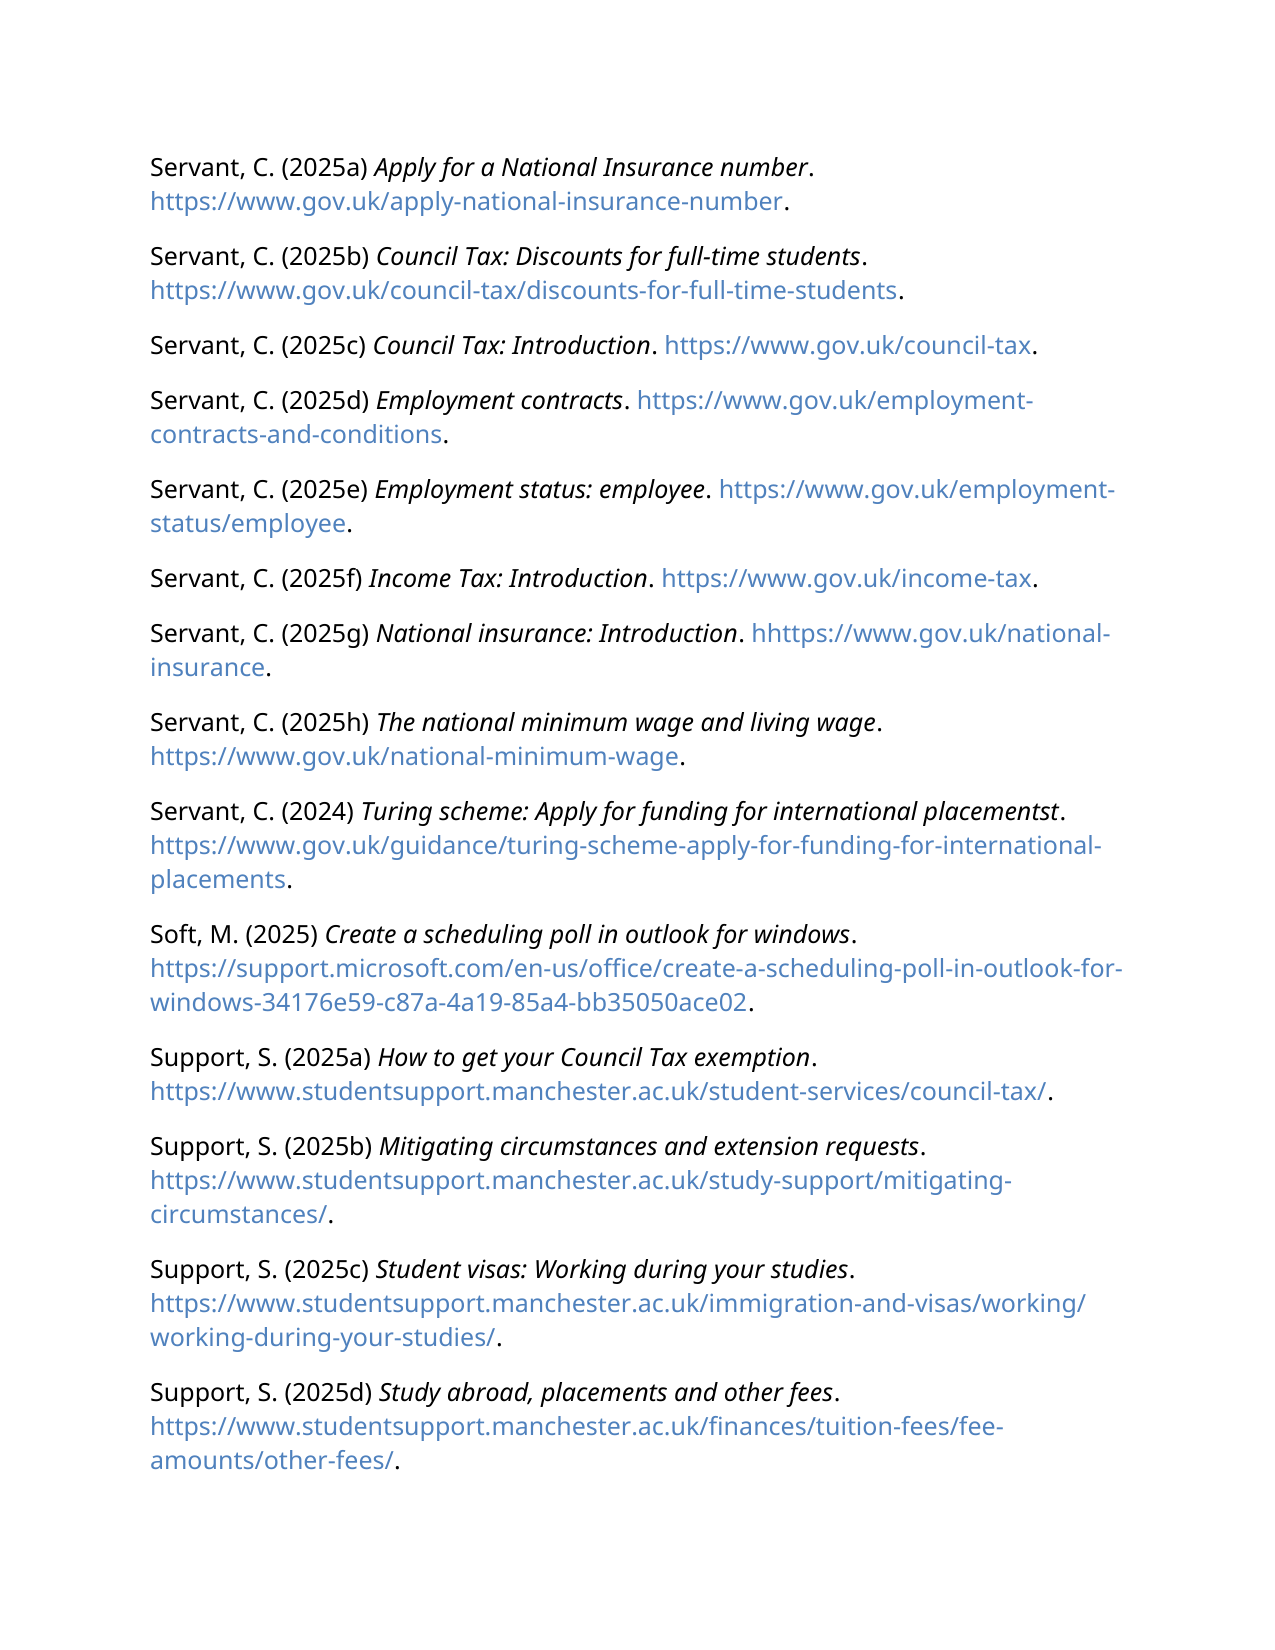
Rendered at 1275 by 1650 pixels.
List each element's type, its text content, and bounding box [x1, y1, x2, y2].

text Soft, M. (2025) Create a scheduling poll in outlook for windows. https://support.microsoft.com/en-us/office/create-a-scheduling-poll-in-outlook-for-windows-34176e59-c87a-4a19-85a4-bb35050ace02. [150, 917, 1125, 1019]
text Support, S. (2025d) Study abroad, placements and other fees. https://www.studentsupport.manchester.ac.uk/finances/tuition-fees/fee-amounts/other-fees/. [150, 1374, 1125, 1477]
text Support, S. (2025a) How to get your Council Tax exemption. https://www.studentsupport.manchester.ac.uk/student-services/council-tax/. [150, 1039, 1125, 1108]
text Servant, C. (2025f) Income Tax: Introduction. https://www.gov.uk/income-tax. [150, 561, 1125, 595]
text Servant, C. (2025a) Apply for a National Insurance number. https://www.gov.uk/apply-national-insurance-number. [150, 150, 1125, 218]
text Servant, C. (2025c) Council Tax: Introduction. https://www.gov.uk/council-tax. [150, 328, 1125, 362]
text Servant, C. (2025g) National insurance: Introduction. hhttps://www.gov.uk/national-insurance. [150, 616, 1125, 684]
text Support, S. (2025b) Mitigating circumstances and extension requests. https://www.studentsupport.manchester.ac.uk/study-support/mitigating-circumstances/. [150, 1128, 1125, 1231]
text Servant, C. (2025d) Employment contracts. https://www.gov.uk/employment-contracts-and-conditions. [150, 383, 1125, 451]
text Servant, C. (2025b) Council Tax: Discounts for full-time students. https://www.gov.uk/council-tax/discounts-for-full-time-students. [150, 239, 1125, 307]
text Servant, C. (2024) Turing scheme: Apply for funding for international placementst. https://www.gov.uk/guidance/turing-scheme-apply-for-funding-for-international-placements. [150, 793, 1125, 896]
text Servant, C. (2025h) The national minimum wage and living wage. https://www.gov.uk/national-minimum-wage. [150, 704, 1125, 773]
text Support, S. (2025c) Student visas: Working during your studies. https://www.studentsupport.manchester.ac.uk/immigration-and-visas/working/working-during-your-studies/. [150, 1252, 1125, 1354]
text Servant, C. (2025e) Employment status: employee. https://www.gov.uk/employment-status/employee. [150, 472, 1125, 540]
